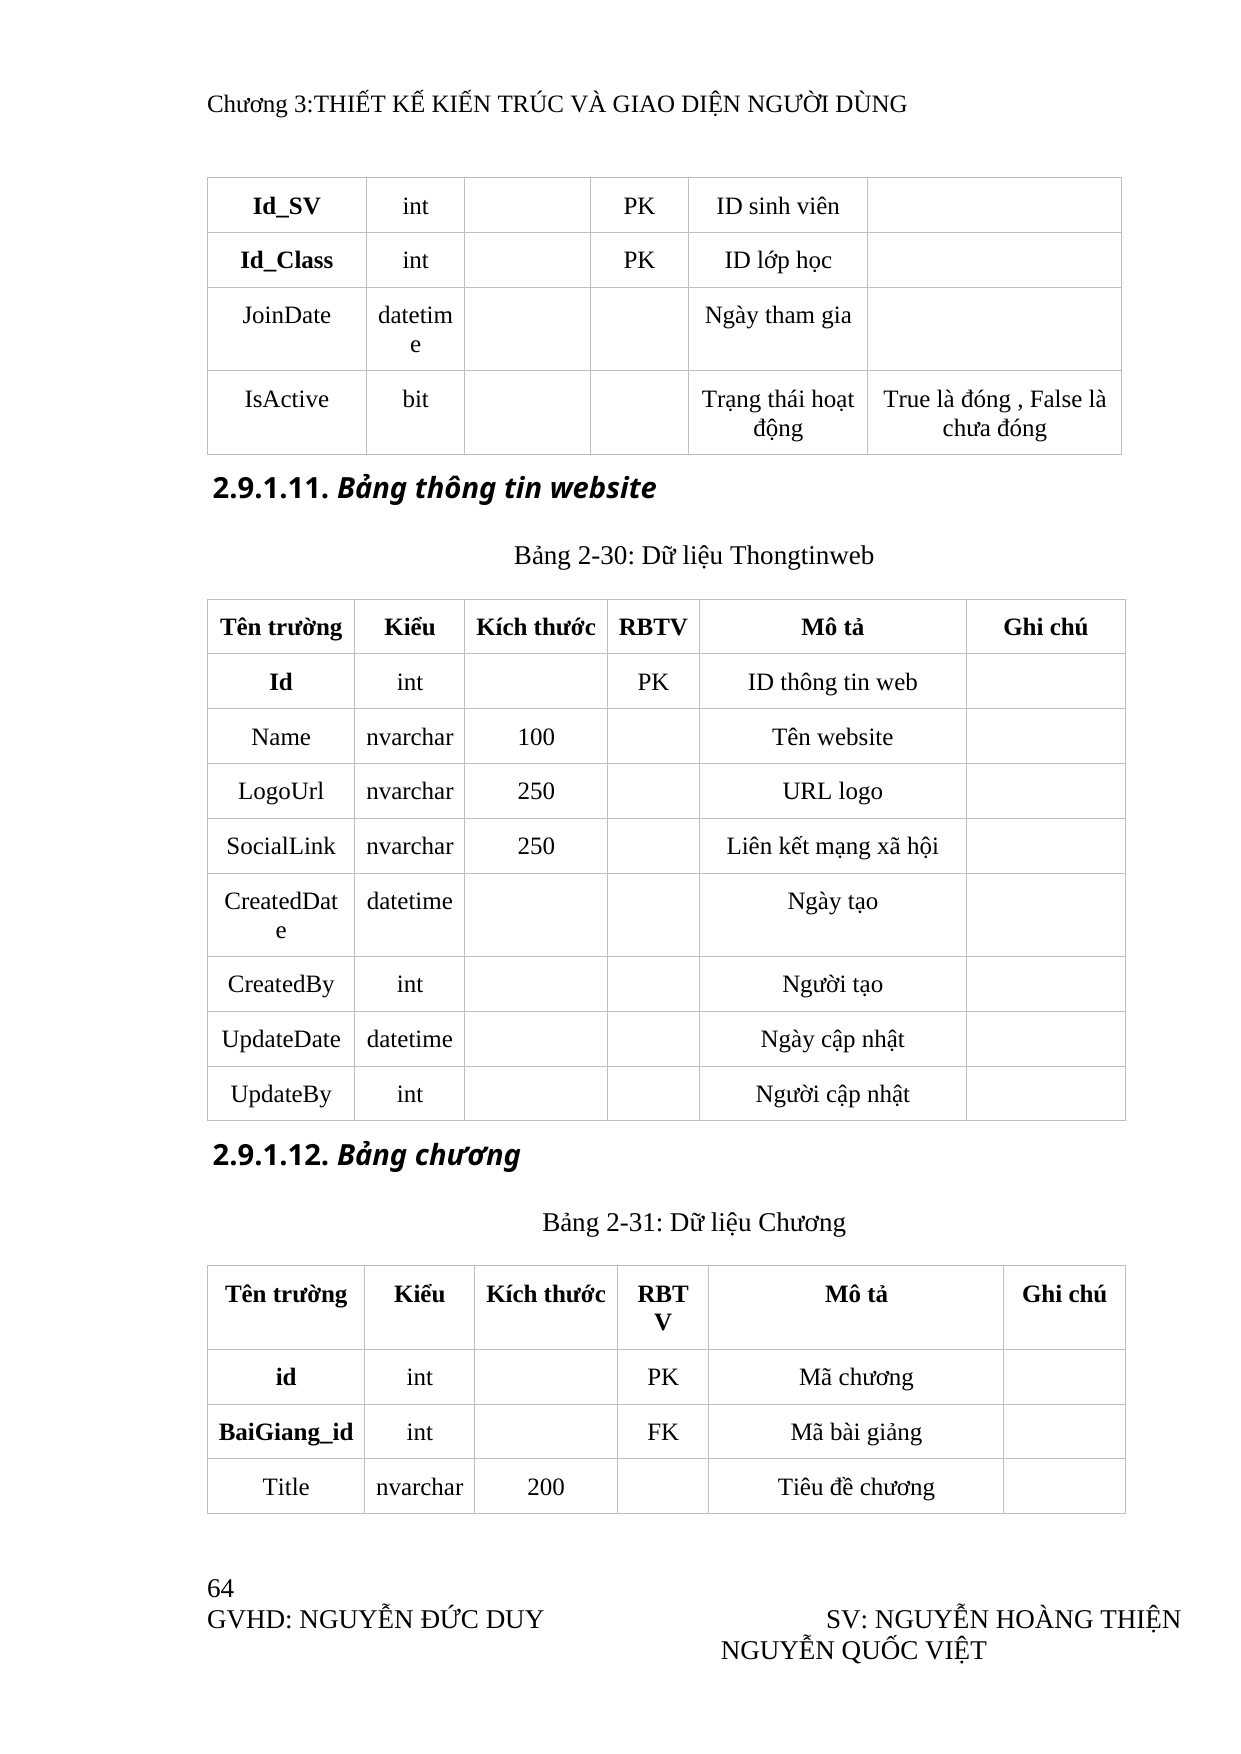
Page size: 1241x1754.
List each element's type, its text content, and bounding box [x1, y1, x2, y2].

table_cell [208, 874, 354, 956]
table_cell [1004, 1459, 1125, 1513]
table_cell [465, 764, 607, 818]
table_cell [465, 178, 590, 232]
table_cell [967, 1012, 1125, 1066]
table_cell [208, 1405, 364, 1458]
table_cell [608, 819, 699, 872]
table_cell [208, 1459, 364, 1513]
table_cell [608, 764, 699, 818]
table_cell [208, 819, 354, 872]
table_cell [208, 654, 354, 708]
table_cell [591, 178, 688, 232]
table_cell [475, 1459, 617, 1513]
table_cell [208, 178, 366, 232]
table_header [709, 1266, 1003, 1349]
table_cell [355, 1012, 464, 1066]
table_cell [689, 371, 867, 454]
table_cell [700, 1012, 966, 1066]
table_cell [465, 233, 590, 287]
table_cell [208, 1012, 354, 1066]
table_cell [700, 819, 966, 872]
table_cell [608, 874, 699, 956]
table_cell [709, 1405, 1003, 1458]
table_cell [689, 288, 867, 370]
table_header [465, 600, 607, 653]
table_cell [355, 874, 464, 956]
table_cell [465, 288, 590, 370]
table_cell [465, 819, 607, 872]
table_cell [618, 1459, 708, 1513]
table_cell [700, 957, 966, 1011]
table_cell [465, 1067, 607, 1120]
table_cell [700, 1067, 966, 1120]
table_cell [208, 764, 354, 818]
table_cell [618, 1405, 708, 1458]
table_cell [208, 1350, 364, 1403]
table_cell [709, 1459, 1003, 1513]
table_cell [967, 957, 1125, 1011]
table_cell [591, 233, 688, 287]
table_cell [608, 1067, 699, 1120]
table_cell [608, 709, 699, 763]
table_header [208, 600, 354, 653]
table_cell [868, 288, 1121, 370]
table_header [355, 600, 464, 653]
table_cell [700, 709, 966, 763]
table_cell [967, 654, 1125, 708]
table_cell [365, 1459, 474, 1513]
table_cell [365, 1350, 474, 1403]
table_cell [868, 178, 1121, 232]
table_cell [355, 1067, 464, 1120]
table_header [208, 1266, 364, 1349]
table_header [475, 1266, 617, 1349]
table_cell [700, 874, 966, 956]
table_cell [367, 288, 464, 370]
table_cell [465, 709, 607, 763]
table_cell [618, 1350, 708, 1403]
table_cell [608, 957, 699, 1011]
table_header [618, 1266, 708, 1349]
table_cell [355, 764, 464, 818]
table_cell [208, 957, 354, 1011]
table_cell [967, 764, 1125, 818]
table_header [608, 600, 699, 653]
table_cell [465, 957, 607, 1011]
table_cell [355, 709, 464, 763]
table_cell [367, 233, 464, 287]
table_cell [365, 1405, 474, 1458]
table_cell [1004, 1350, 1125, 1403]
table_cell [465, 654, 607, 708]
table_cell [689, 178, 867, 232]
subtitle Bảng chương [205, 1134, 1122, 1174]
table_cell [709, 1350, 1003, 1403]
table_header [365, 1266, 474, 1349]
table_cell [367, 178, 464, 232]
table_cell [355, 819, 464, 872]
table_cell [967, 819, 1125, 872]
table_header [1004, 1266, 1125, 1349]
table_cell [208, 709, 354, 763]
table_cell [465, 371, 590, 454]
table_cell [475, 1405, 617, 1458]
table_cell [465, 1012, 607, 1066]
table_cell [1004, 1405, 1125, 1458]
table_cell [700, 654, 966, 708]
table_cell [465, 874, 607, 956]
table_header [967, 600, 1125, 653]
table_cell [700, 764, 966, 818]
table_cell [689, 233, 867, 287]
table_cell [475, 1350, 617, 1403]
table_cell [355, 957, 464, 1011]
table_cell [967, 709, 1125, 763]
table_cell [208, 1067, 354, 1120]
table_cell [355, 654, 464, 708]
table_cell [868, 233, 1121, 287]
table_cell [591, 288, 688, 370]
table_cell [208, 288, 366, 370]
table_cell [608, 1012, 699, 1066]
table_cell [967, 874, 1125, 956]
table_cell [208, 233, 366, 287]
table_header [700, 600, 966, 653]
subtitle Bảng thông tin website [205, 467, 1122, 507]
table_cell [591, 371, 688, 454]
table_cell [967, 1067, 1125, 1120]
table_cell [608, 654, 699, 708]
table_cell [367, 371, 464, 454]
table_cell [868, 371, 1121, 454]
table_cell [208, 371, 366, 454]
